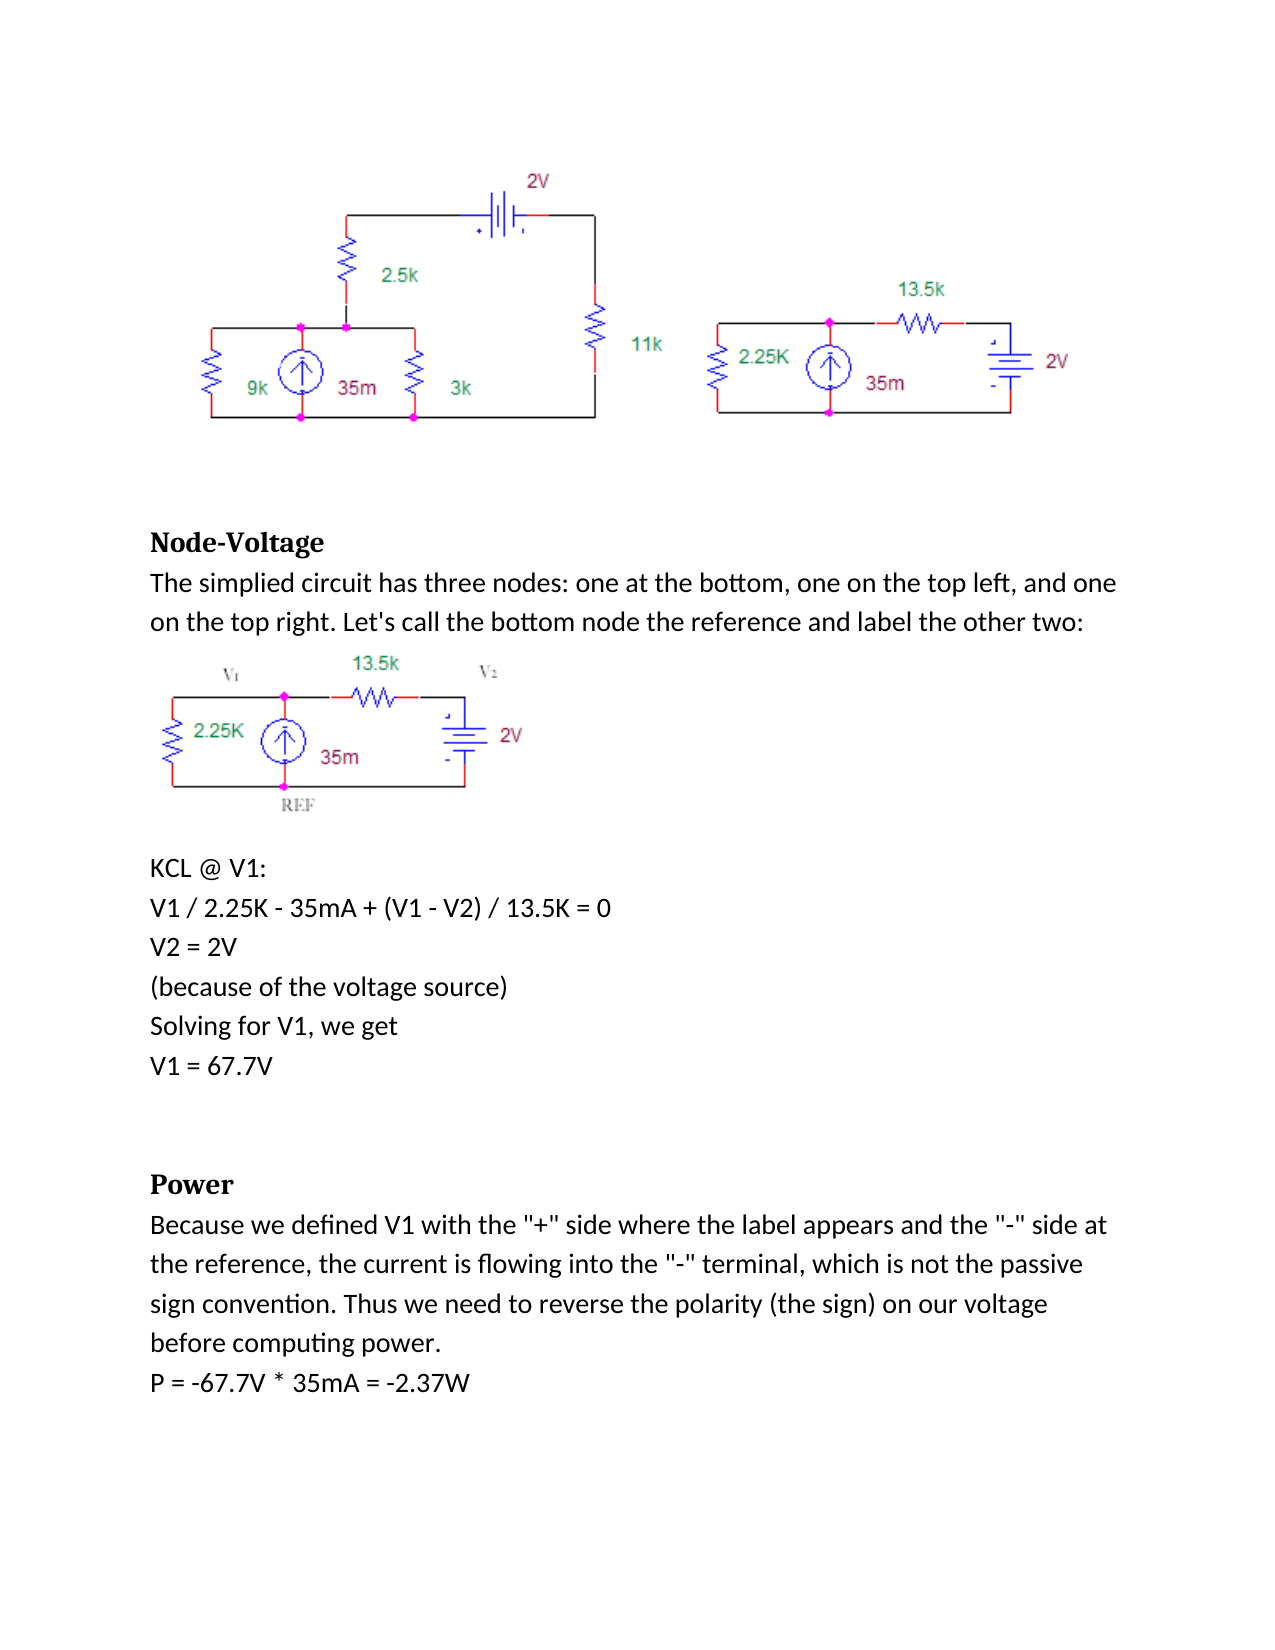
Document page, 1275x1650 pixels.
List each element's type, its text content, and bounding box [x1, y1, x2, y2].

text The simplied circuit has three nodes: one at the bottom, one on the top left, and one on the top right. Let's call the bottom node the reference and label the other two: KCL @ V1: V1 / 2.25K - 35mA + (V1 - V2) / 13.5K = 0 V2 = 2V (because of the voltage source) Solving for V1, we get V1 = 67.7V [150, 565, 1125, 1114]
text Because we defined V1 with the "+" side where the label appears and the "-" side at the reference, the current is flowing into the "-" terminal, which is not the passive sign convention. Thus we need to reverse the polarity (the sign) on our voltage before computing power. P = -67.7V * 35mA = -2.37W [150, 1207, 1125, 1399]
subtitle Node-Voltage [150, 526, 1125, 560]
subtitle Power [150, 1168, 1125, 1202]
picture [150, 150, 689, 464]
picture [150, 642, 544, 838]
picture [695, 268, 1090, 464]
